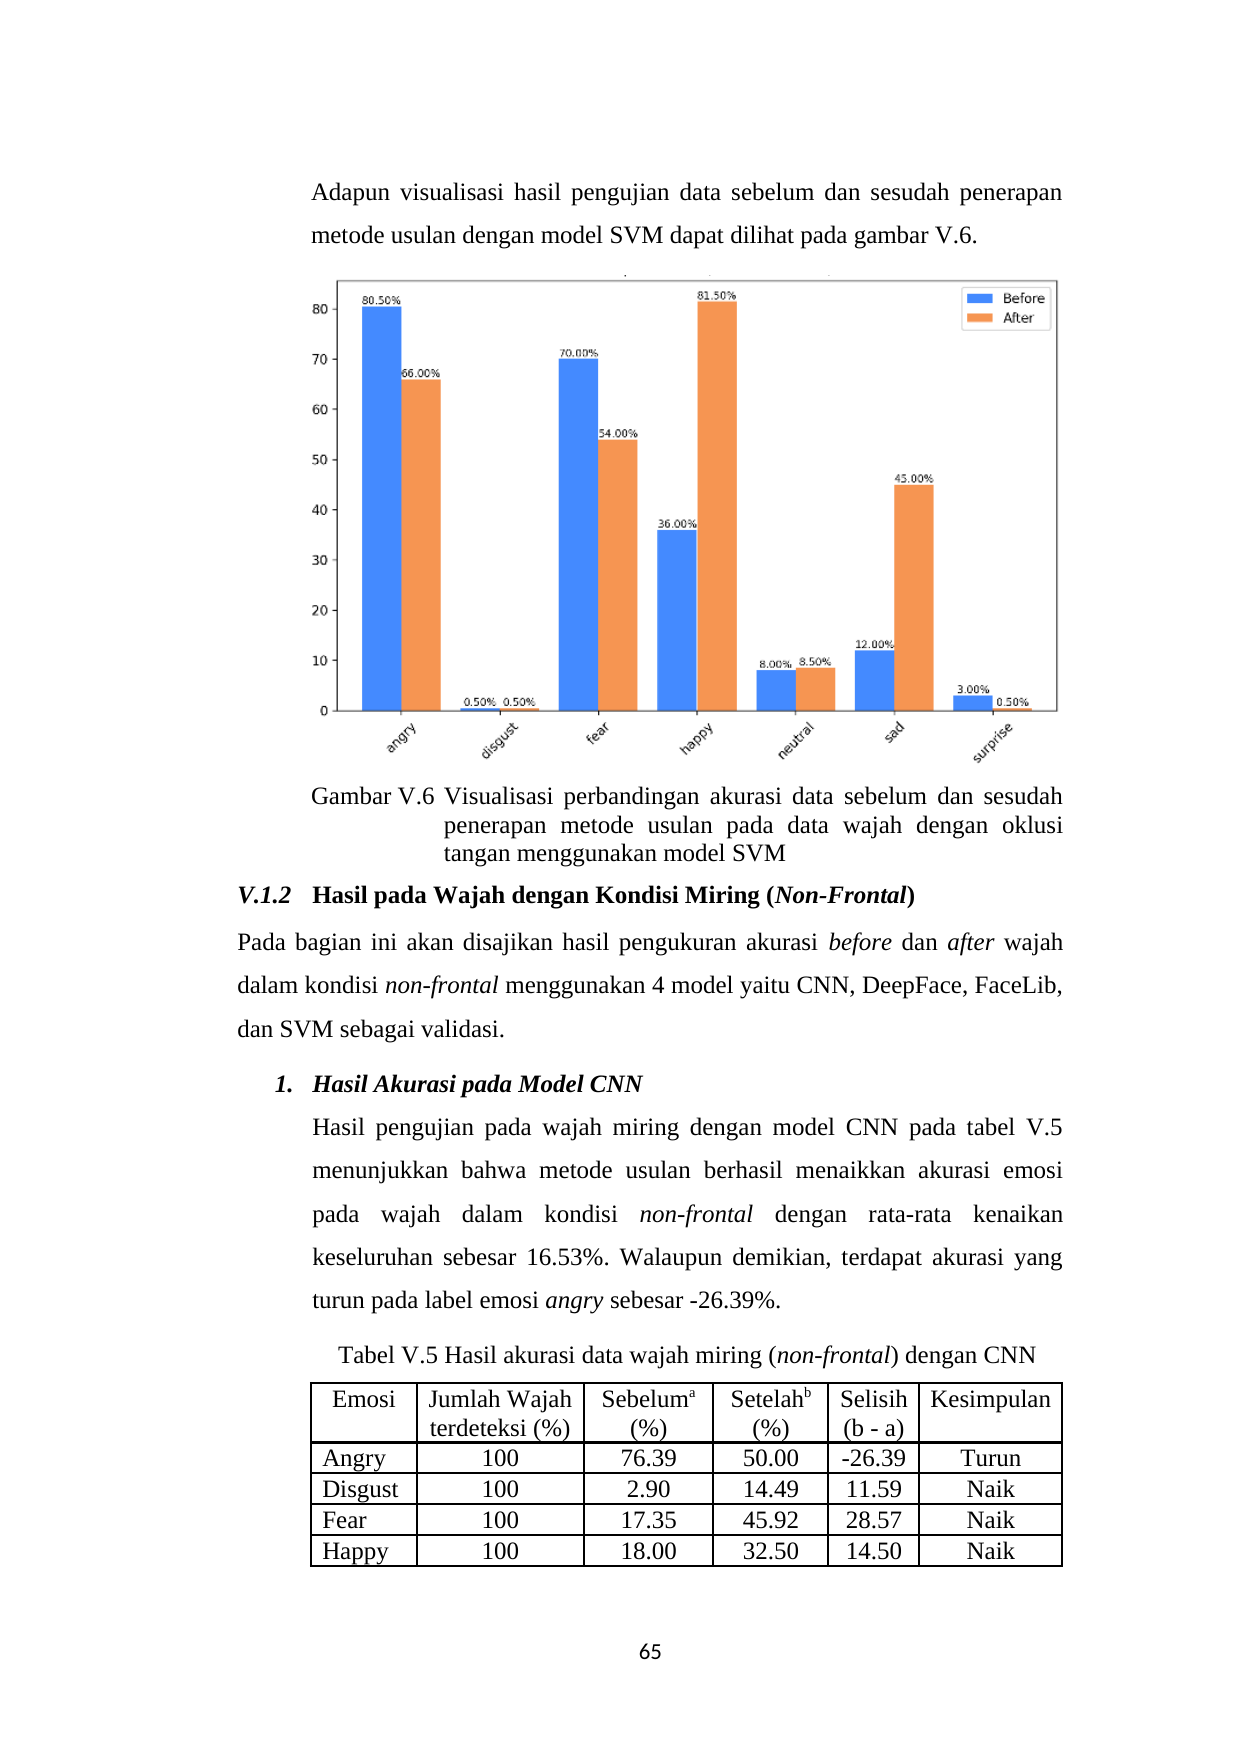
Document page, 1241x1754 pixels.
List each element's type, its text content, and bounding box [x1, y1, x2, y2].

table_cell Happy [312, 1536, 416, 1565]
table_cell Fear [312, 1505, 416, 1534]
table_cell Turun [920, 1444, 1061, 1472]
text Adapun visualisasi hasil pengujian data sebelum dan sesudah penerapan metode usulan dengan model SVM dapat dilihat pada gambar V.6. [311, 177, 1063, 249]
table_cell 14.50 [829, 1536, 918, 1565]
table_header Jumlah Wajah terdeteksi (%) [418, 1384, 583, 1441]
table_cell Naik [920, 1474, 1061, 1503]
table_cell 32.50 [714, 1536, 827, 1565]
list Hasil pada Wajah dengan Kondisi Miring (Non-Frontal) [237, 880, 1063, 908]
table_header Selisih (b - a) [829, 1384, 918, 1441]
text Pada bagian ini akan disajikan hasil pengukuran akurasi before dan after wajah dalam kondisi non-frontal menggunakan 4 model yaitu CNN, DeepFace, FaceLib, dan SVM sebagai validasi. [237, 927, 1063, 1042]
table_cell -26.39 [829, 1444, 918, 1472]
table_header Emosi [312, 1384, 416, 1441]
table_cell 76.39 [585, 1444, 712, 1472]
text Hasil pengujian pada wajah miring dengan model CNN pada tabel V.5 menunjukkan bahwa metode usulan berhasil menaikkan akurasi emosi pada wajah dalam kondisi non-frontal dengan rata-rata kenaikan keseluruhan sebesar 16.53%. Walaupun demikian, terdapat akurasi yang turun pada label emosi angry sebesar -26.39%. [312, 1112, 1063, 1314]
list Hasil Akurasi pada Model CNN [274, 1069, 1063, 1098]
table_cell 18.00 [585, 1536, 712, 1565]
table_cell 11.59 [829, 1474, 918, 1503]
table_cell 100 [418, 1444, 583, 1472]
table_cell 45.92 [714, 1505, 827, 1534]
table_cell Disgust [312, 1474, 416, 1503]
table_header Kesimpulan [920, 1384, 1061, 1441]
table_cell Angry [312, 1444, 416, 1472]
table_cell Naik [920, 1505, 1061, 1534]
table_cell 100 [418, 1536, 583, 1565]
picture [310, 275, 1063, 767]
table_cell 14.49 [714, 1474, 827, 1503]
table_header Setelahb (%) [714, 1384, 827, 1441]
table_cell Naik [920, 1536, 1061, 1565]
table_cell 17.35 [585, 1505, 712, 1534]
table_cell 2.90 [585, 1474, 712, 1503]
table_cell 100 [418, 1474, 583, 1503]
table_cell 50.00 [714, 1444, 827, 1472]
table_header Sebeluma (%) [585, 1384, 712, 1441]
table_cell 100 [418, 1505, 583, 1534]
table_cell 28.57 [829, 1505, 918, 1534]
